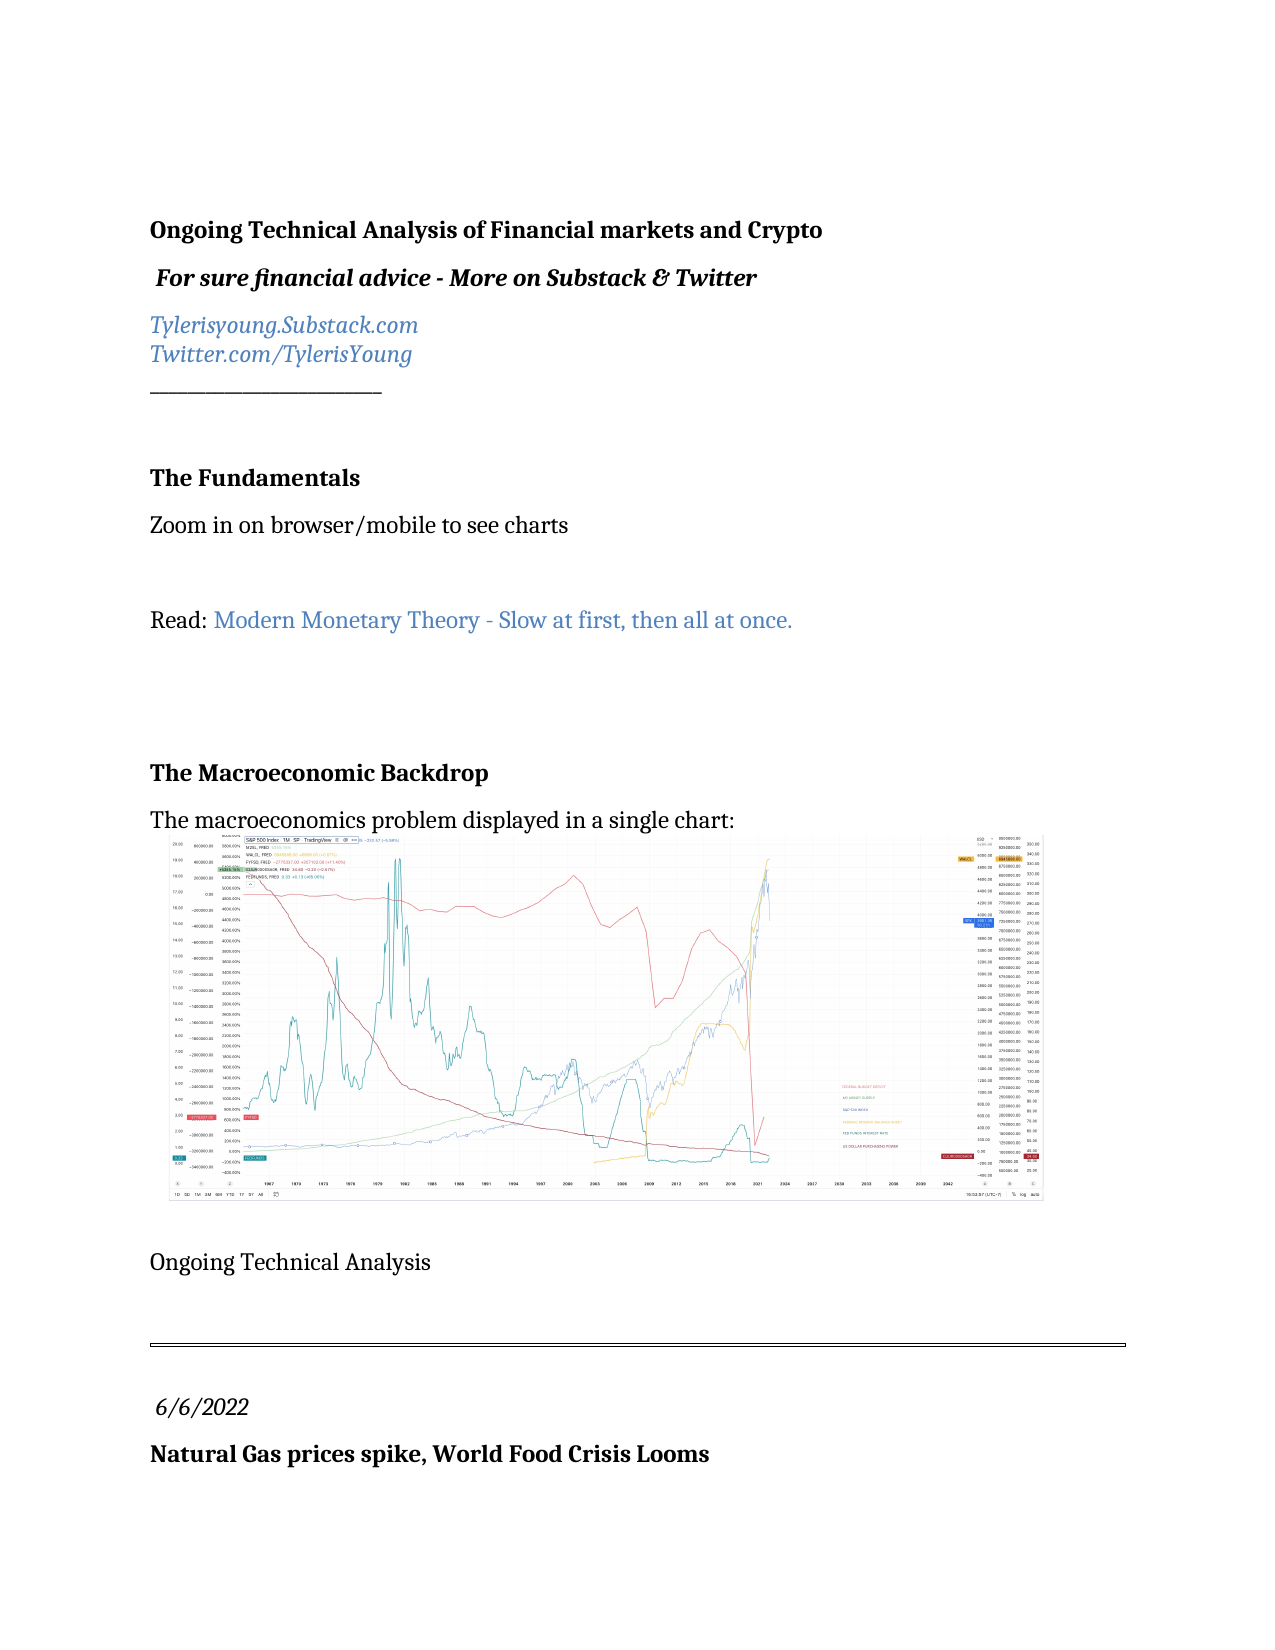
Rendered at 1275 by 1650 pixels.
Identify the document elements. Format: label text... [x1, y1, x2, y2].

text The Macroeconomic Backdrop [150, 759, 1125, 787]
picture [168, 835, 1044, 1201]
text Zoom in on browser/mobile to see charts [150, 511, 1125, 540]
text Ongoing Technical Analysis [150, 1219, 1125, 1277]
text The Fundamentals [150, 464, 1125, 492]
text Tylerisyoung.Substack.com Twitter.com/TylerisYoung _________________________ [150, 311, 1125, 397]
text 6/6/2022 [150, 1393, 1125, 1421]
text Read: Modern Monetary Theory - Slow at first, then all at once. [150, 606, 1125, 664]
text Ongoing Technical Analysis of Financial markets and Crypto [150, 216, 1125, 245]
text Natural Gas prices spike, World Food Crisis Looms [150, 1440, 1125, 1469]
text For sure financial advice - More on Substack & Twitter [150, 264, 1125, 292]
